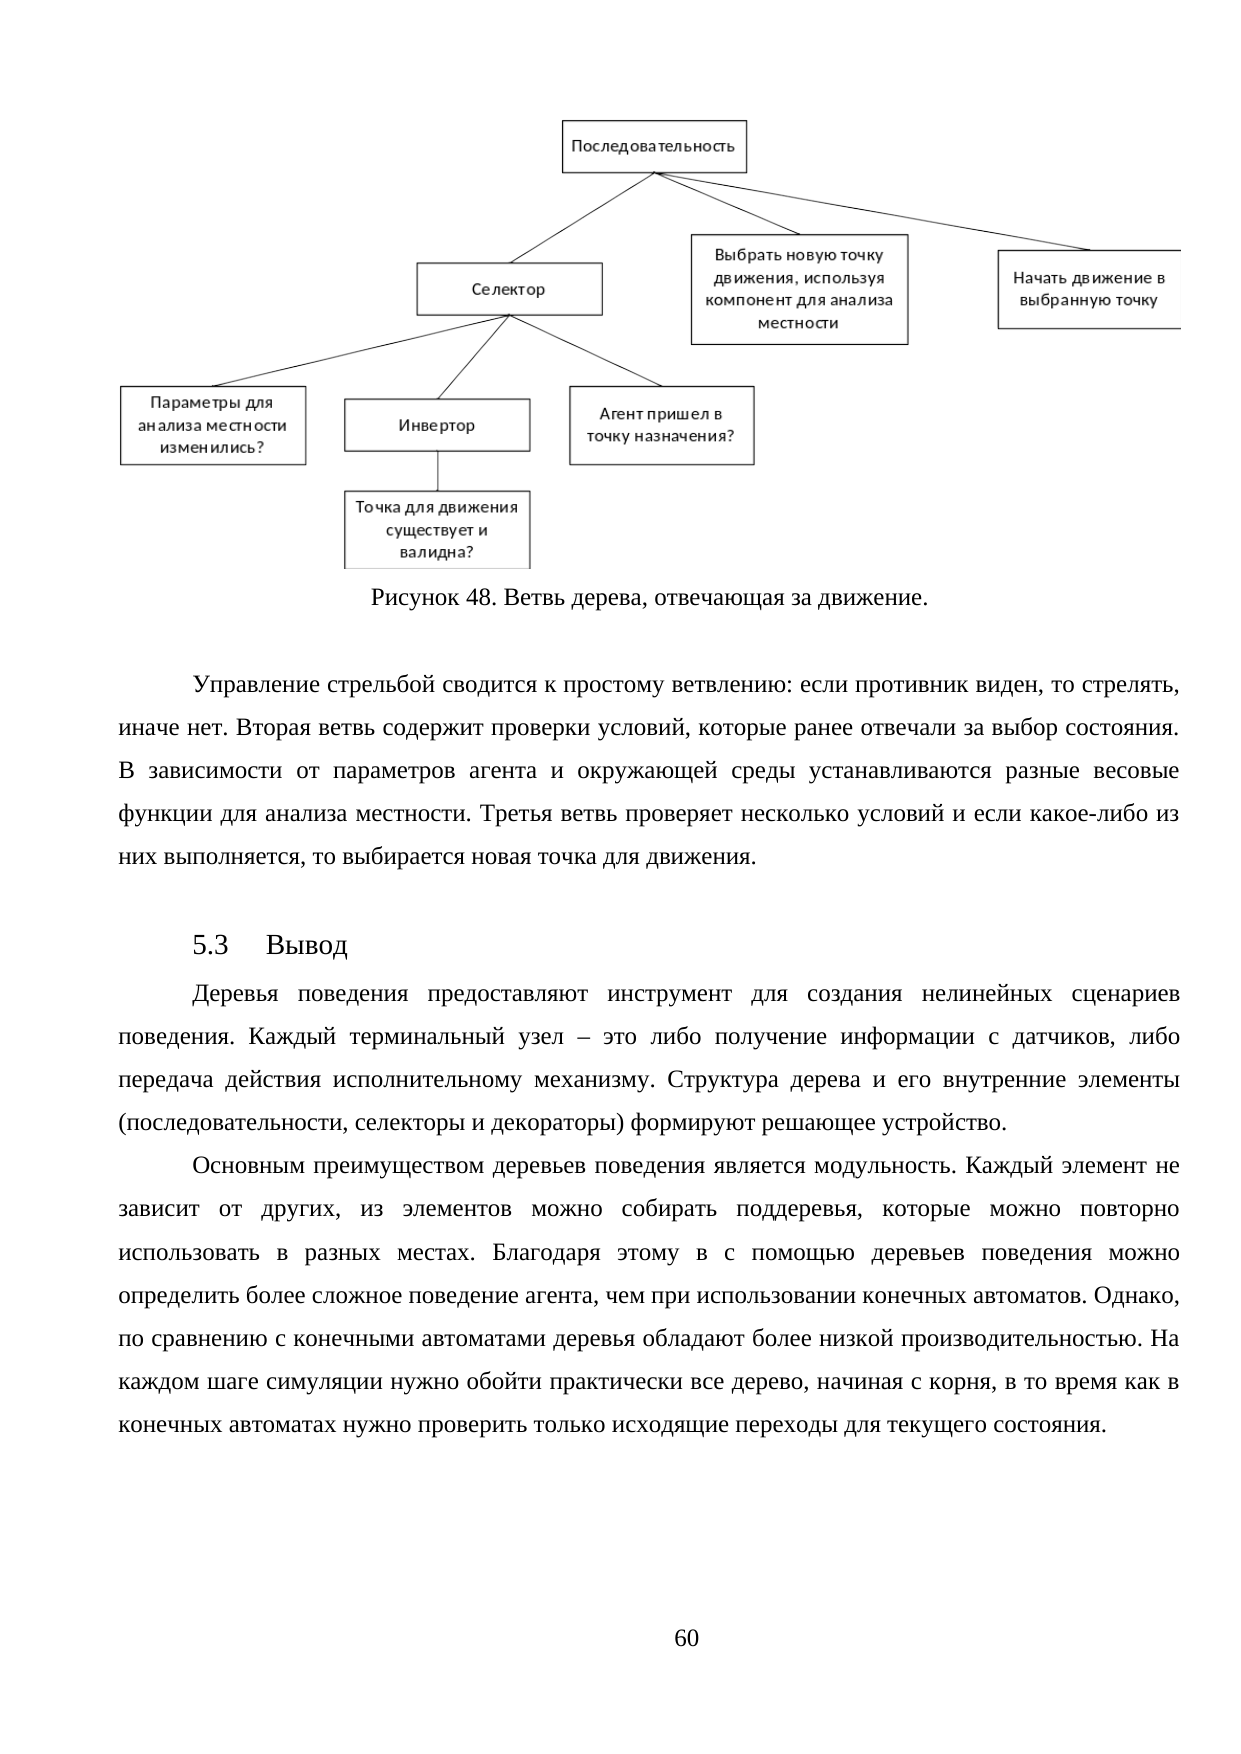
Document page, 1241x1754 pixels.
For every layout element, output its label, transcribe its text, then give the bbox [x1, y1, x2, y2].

text Управление стрельбой сводится к простому ветвлению: если противник виден, то стрелять, иначе нет. Вторая ветвь содержит проверки условий, которые ранее отвечали за выбор состояния. В зависимости от параметров агента и окружающей среды устанавливаются разные весовые функции для анализа местности. Третья ветвь проверяет несколько условий и если какое-либо из них выполняется, то выбирается новая точка для движения. [118, 669, 1181, 870]
subtitle Вывод [118, 927, 1181, 961]
text Основным преимуществом деревьев поведения является модульность. Каждый элемент не зависит от других, из элементов можно собирать поддеревья, которые можно повторно использовать в разных местах. Благодаря этому в с помощью деревьев поведения можно определить более сложное поведение агента, чем при использовании конечных автоматов. Однако, по сравнению с конечными автоматами деревья обладают более низкой производительностью. На каждом шаге симуляции нужно обойти практически все дерево, начиная с корня, в то время как в конечных автоматах нужно проверить только исходящие переходы для текущего состояния. [118, 1150, 1181, 1438]
text Рисунок 48. Ветвь дерева, отвечающая за движение. [118, 582, 1181, 611]
text Деревья поведения предоставляют инструмент для создания нелинейных сценариев поведения. Каждый терминальный узел – это либо получение информации с датчиков, либо передача действия исполнительному механизму. Структура дерева и его внутренние элементы (последовательности, селекторы и декораторы) формируют решающее устройство. [118, 978, 1181, 1136]
